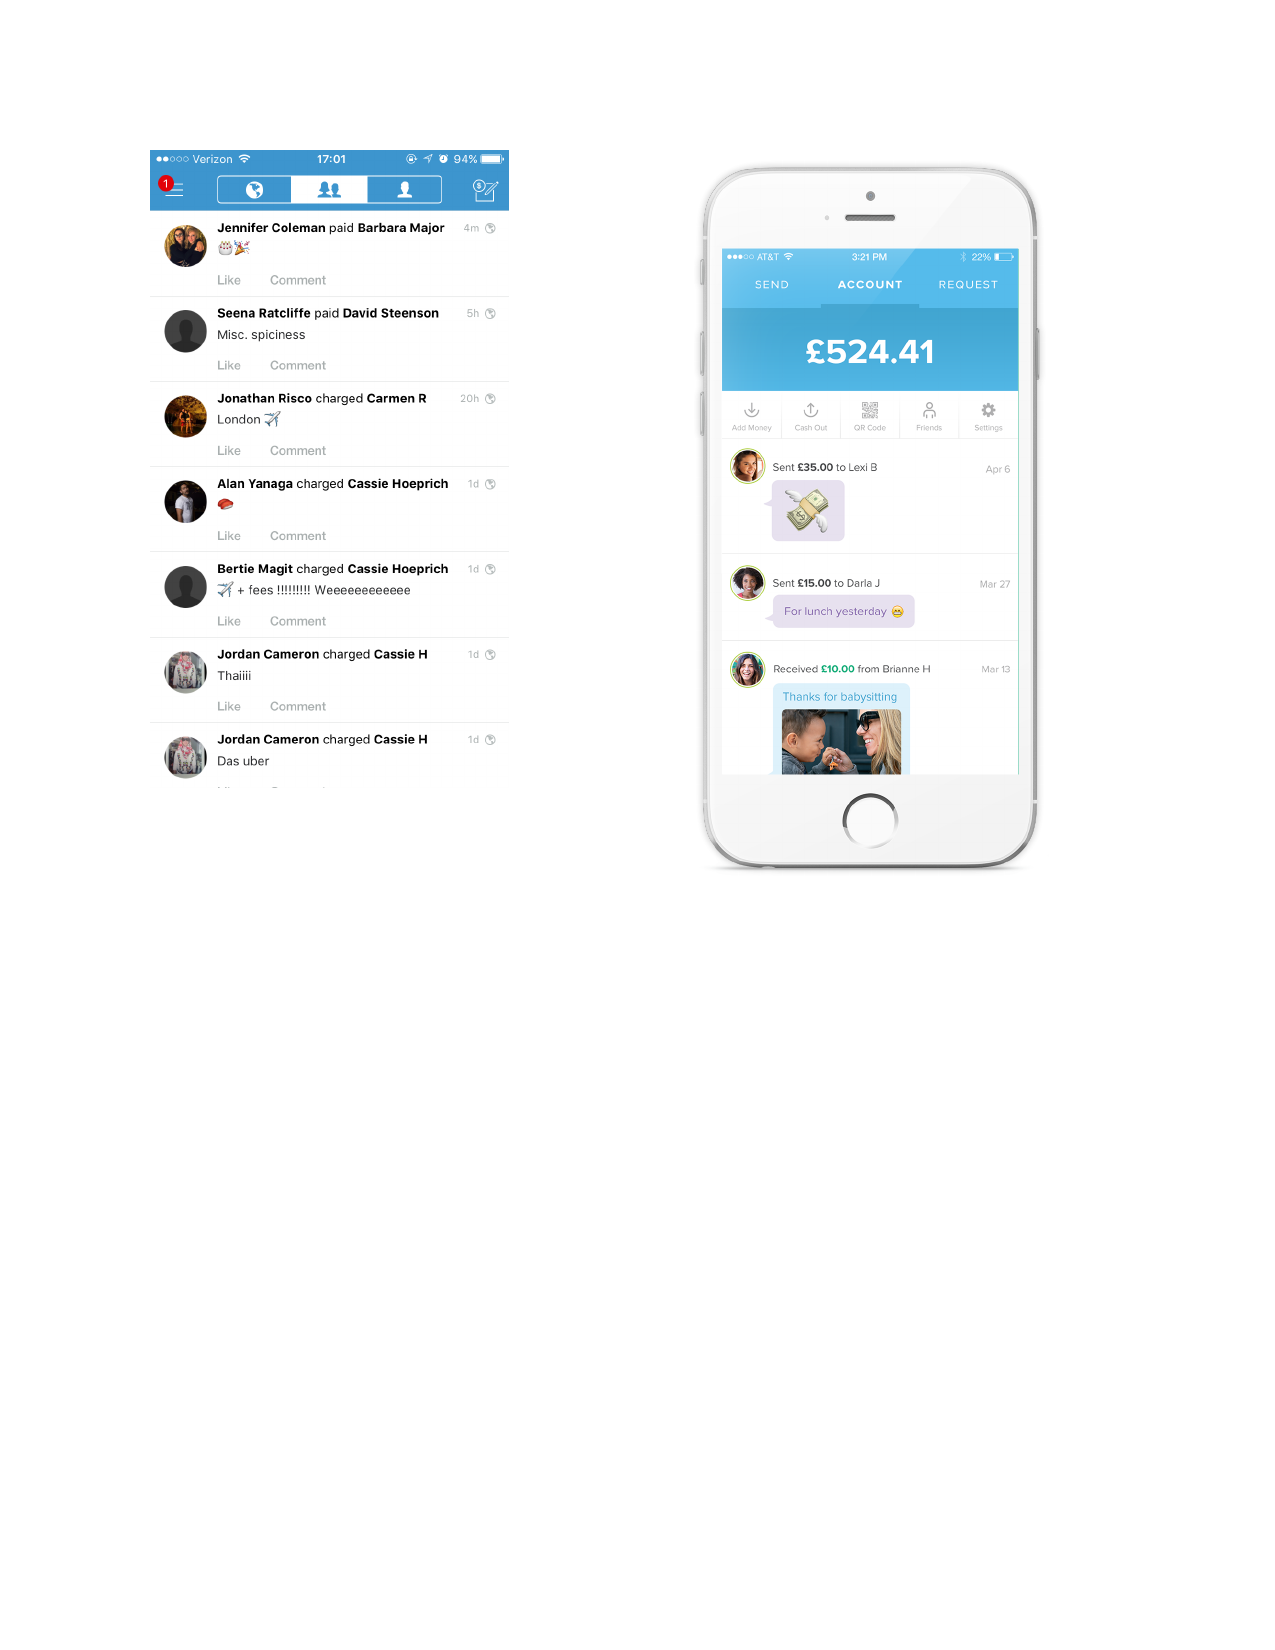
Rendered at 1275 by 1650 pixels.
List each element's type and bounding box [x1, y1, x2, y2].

picture [150, 150, 509, 788]
picture [627, 150, 1115, 881]
